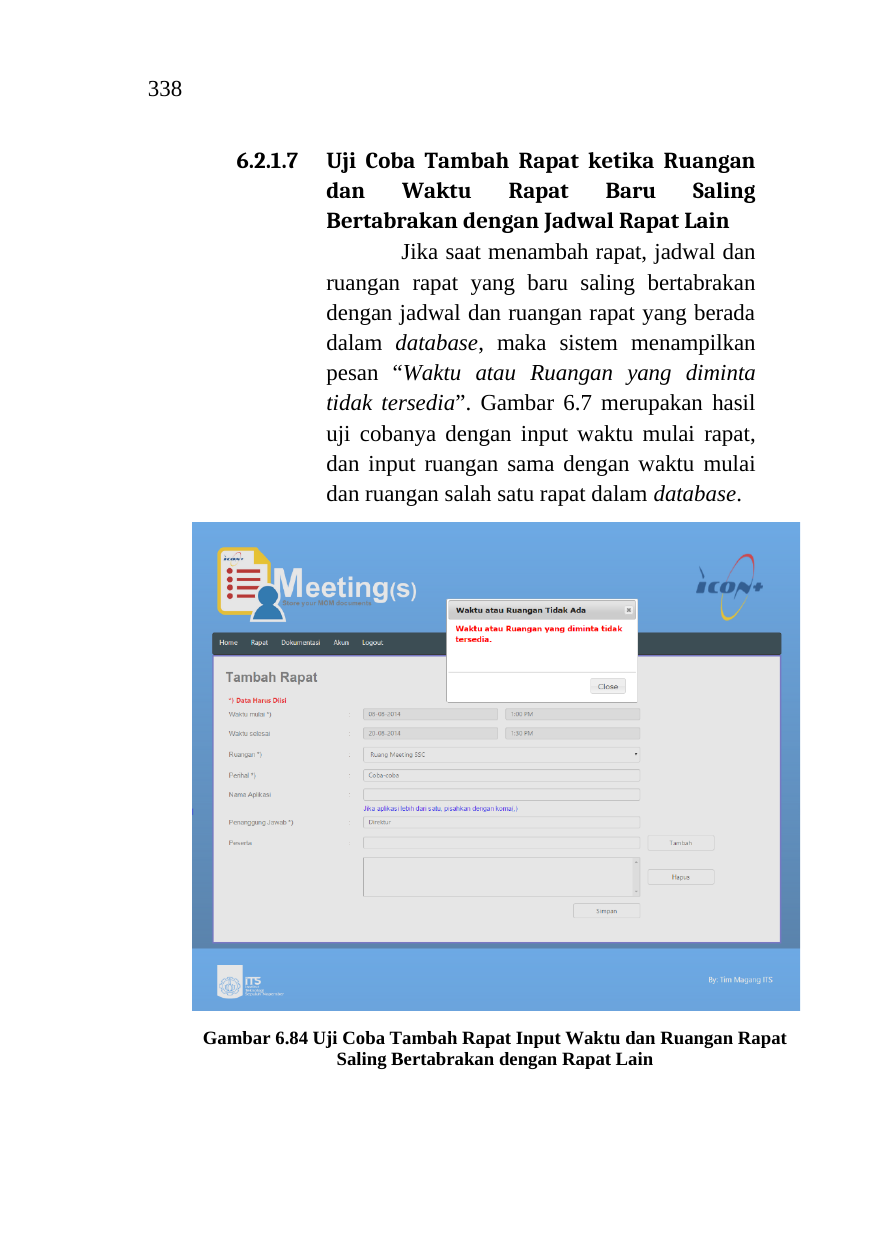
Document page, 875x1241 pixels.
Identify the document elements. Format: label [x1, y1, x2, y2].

picture [192, 522, 801, 1011]
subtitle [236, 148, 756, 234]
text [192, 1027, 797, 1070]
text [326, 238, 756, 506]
